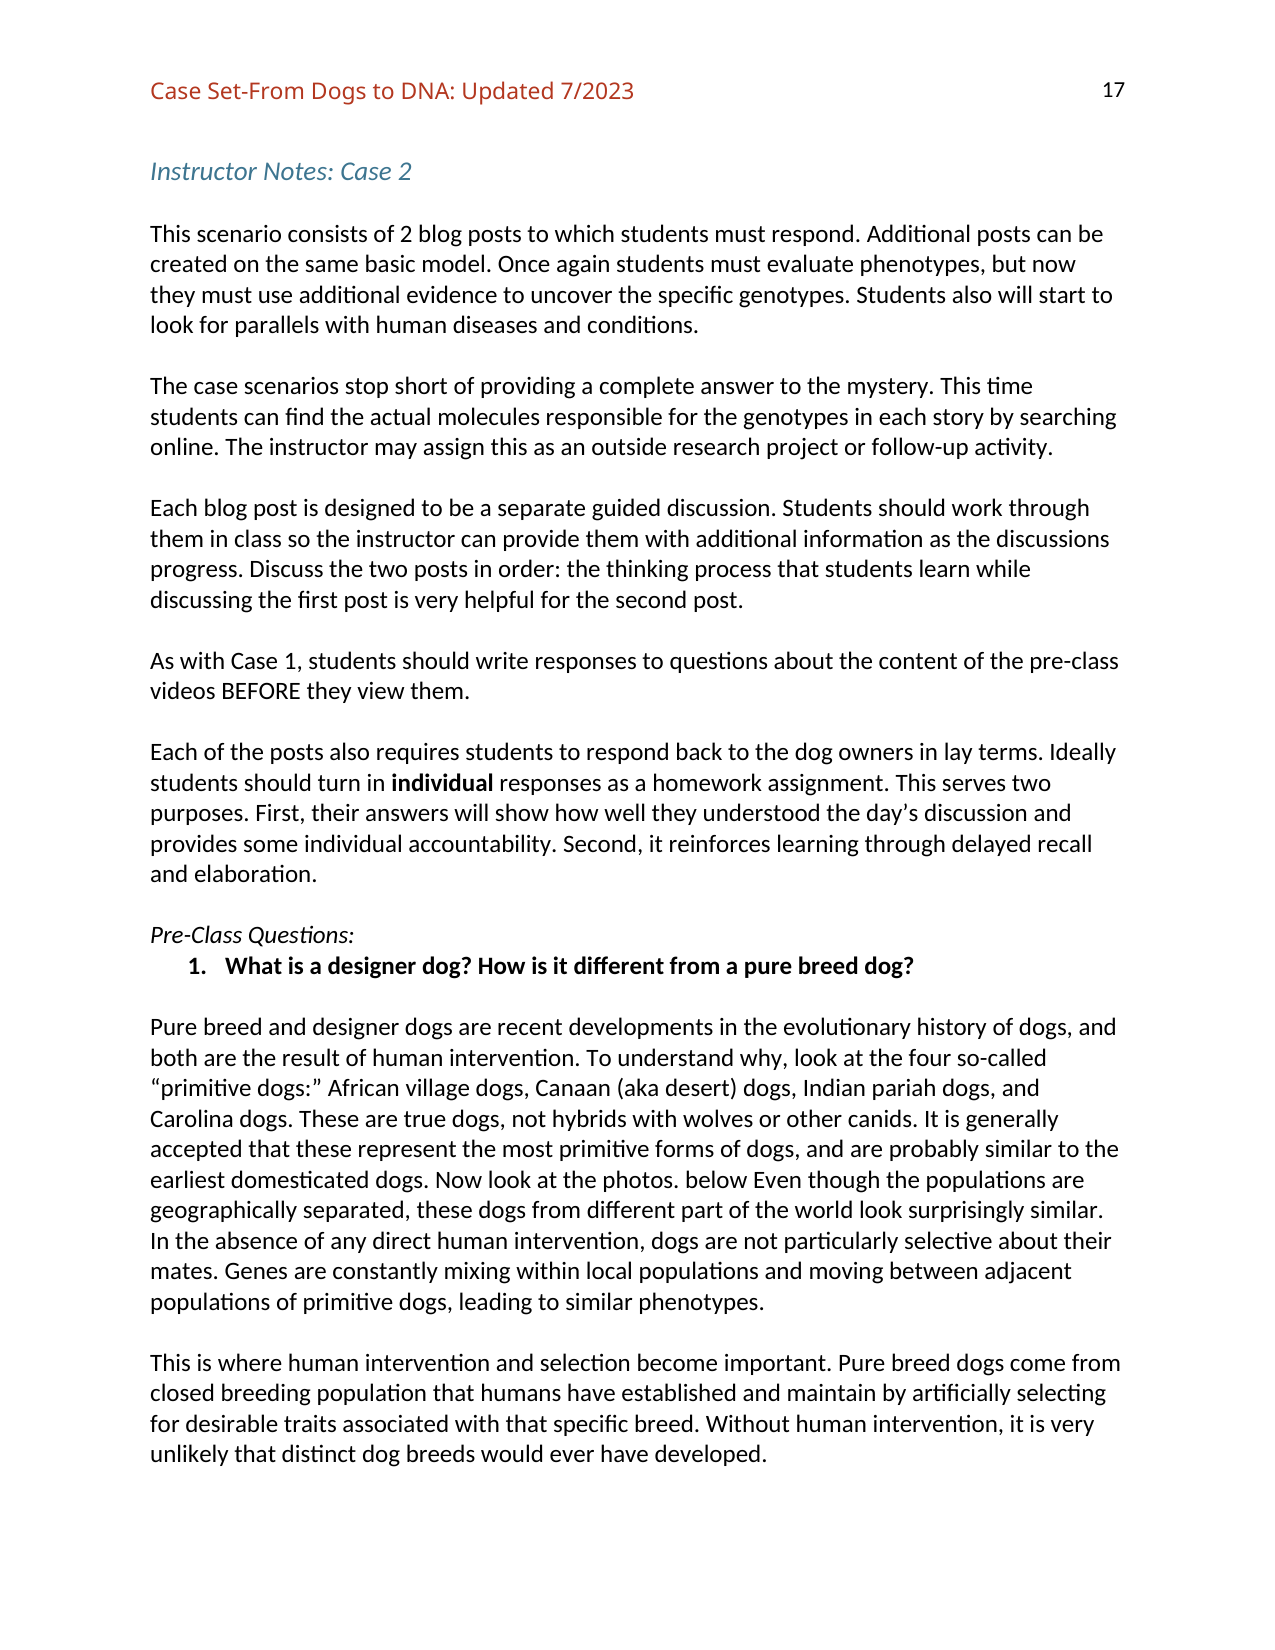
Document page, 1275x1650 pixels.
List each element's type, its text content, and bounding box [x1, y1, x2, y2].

text Each of the posts also requires students to respond back to the dog owners in lay terms. Ideally students should turn in individual responses as a homework assignment. This serves two purposes. First, their answers will show how well they understood the day’s discussion and provides some individual accountability. Second, it reinforces learning through delayed recall and elaboration. [150, 737, 1125, 889]
subtitle Instructor Notes: Case 2 [150, 154, 1125, 187]
text As with Case 1, students should write responses to questions about the content of the pre-class videos BEFORE they view them. [150, 645, 1125, 706]
text This scenario consists of 2 blog posts to which students must respond. Additional posts can be created on the same basic model. Once again students must evaluate phenotypes, but now they must use additional evidence to uncover the specific genotypes. Students also will start to look for parallels with human diseases and conditions. [150, 218, 1125, 340]
text Pure breed and designer dogs are recent developments in the evolutionary history of dogs, and both are the result of human intervention. To understand why, look at the four so-called “primitive dogs:” African village dogs, Canaan (aka desert) dogs, Indian pariah dogs, and Carolina dogs. These are true dogs, not hybrids with wolves or other canids. It is generally accepted that these represent the most primitive forms of dogs, and are probably similar to the earliest domesticated dogs. Now look at the photos. below Even though the populations are geographically separated, these dogs from different part of the world look surprisingly similar. In the absence of any direct human intervention, dogs are not particularly selective about their mates. Genes are constantly mixing within local populations and moving between adjacent populations of primitive dogs, leading to similar phenotypes. [150, 1011, 1125, 1316]
text The case scenarios stop short of providing a complete answer to the mystery. This time students can find the actual molecules responsible for the genotypes in each story by searching online. The instructor may assign this as an outside research project or follow-up activity. [150, 370, 1125, 462]
text This is where human intervention and selection become important. Pure breed dogs come from closed breeding population that humans have established and maintain by artificially selecting for desirable traits associated with that specific breed. Without human intervention, it is very unlikely that distinct dog breeds would ever have developed. [150, 1347, 1125, 1469]
text Each blog post is designed to be a separate guided discussion. Students should work through them in class so the instructor can provide them with additional information as the discussions progress. Discuss the two posts in order: the thinking process that students learn while discussing the first post is very helpful for the second post. [150, 492, 1125, 614]
list What is a designer dog? How is it different from a pure breed dog? [187, 950, 1125, 981]
text Pre-Class Questions: [150, 920, 1125, 950]
